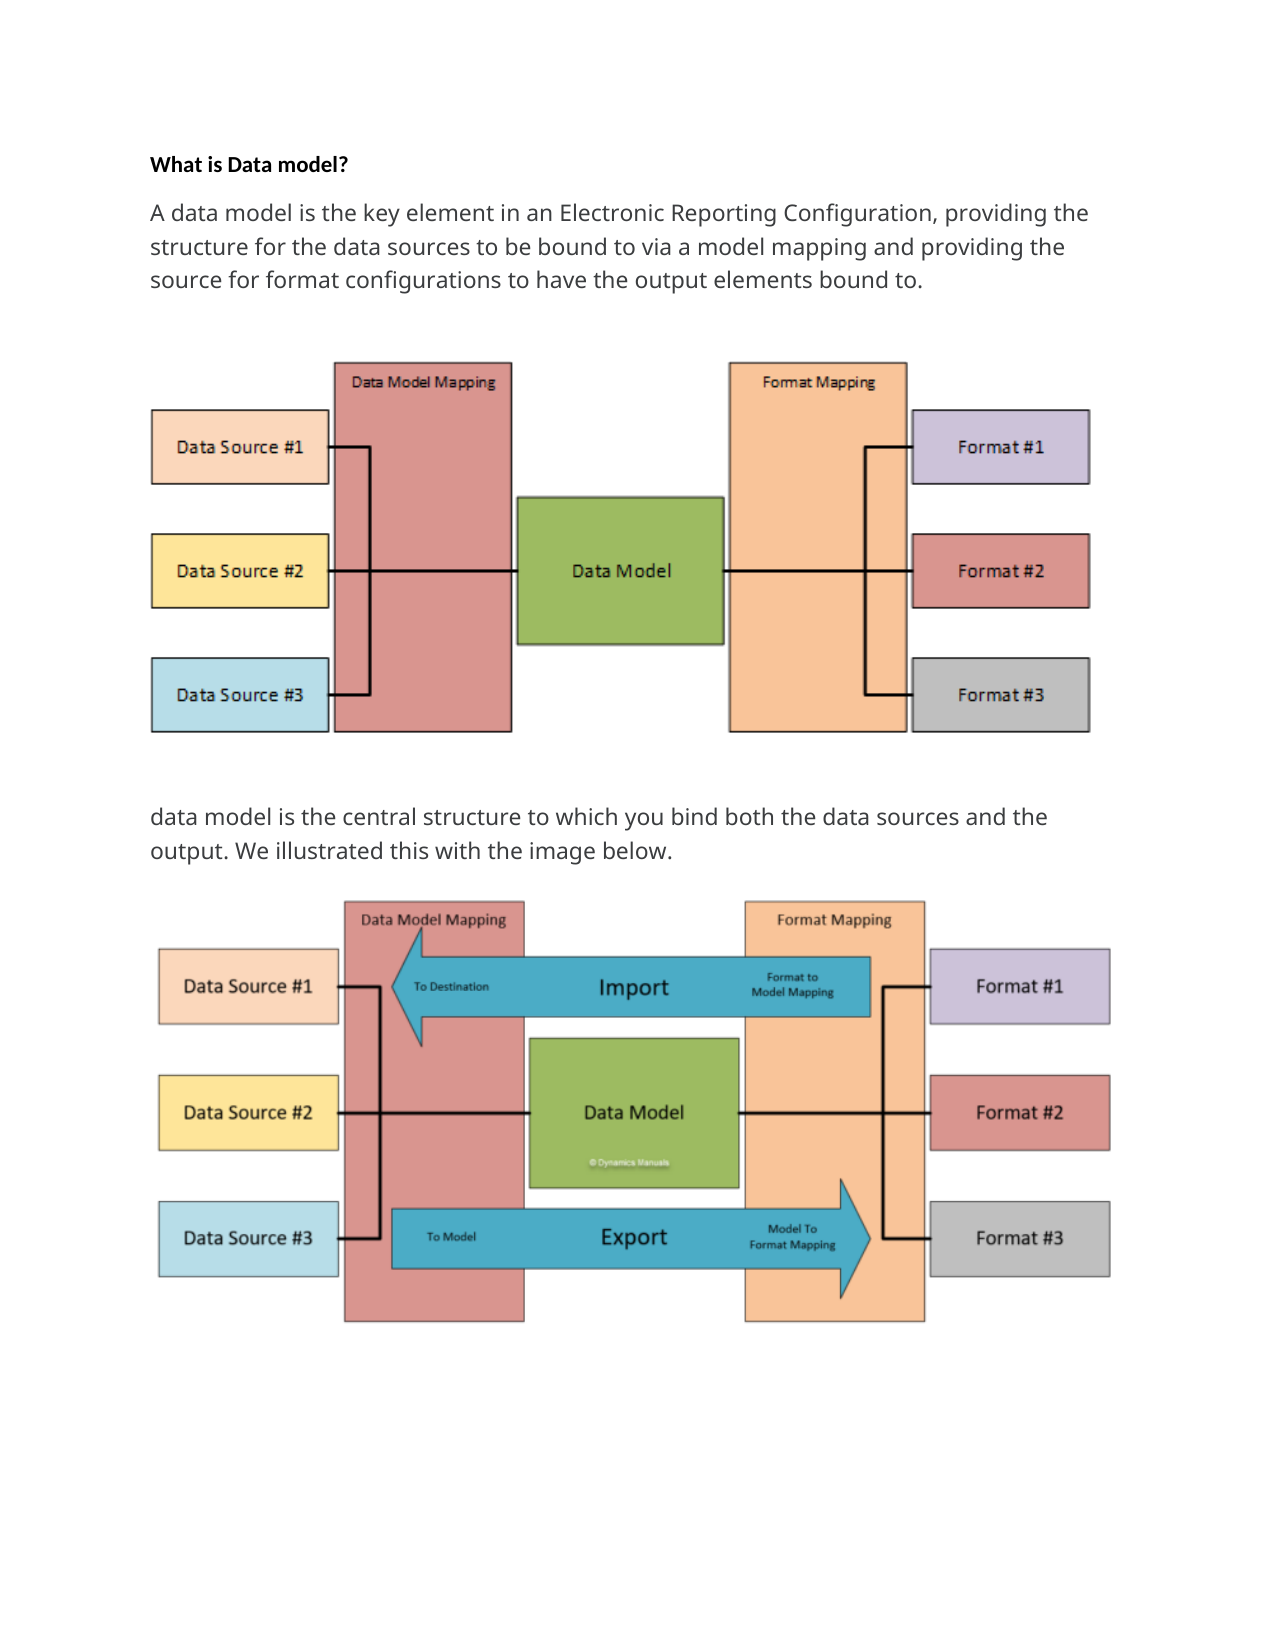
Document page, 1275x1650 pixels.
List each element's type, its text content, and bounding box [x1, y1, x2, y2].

text What is Data model? [150, 150, 1125, 178]
text A data model is the key element in an Electronic Reporting Configuration, providing the structure for the data sources to be bound to via a model mapping and providing the source for format configurations to have the output elements bound to. [150, 197, 1125, 296]
picture [150, 885, 1125, 1345]
text data model is the central structure to which you bind both the data sources and the output. We illustrated this with the image below. [150, 801, 1125, 866]
picture [150, 361, 1094, 736]
